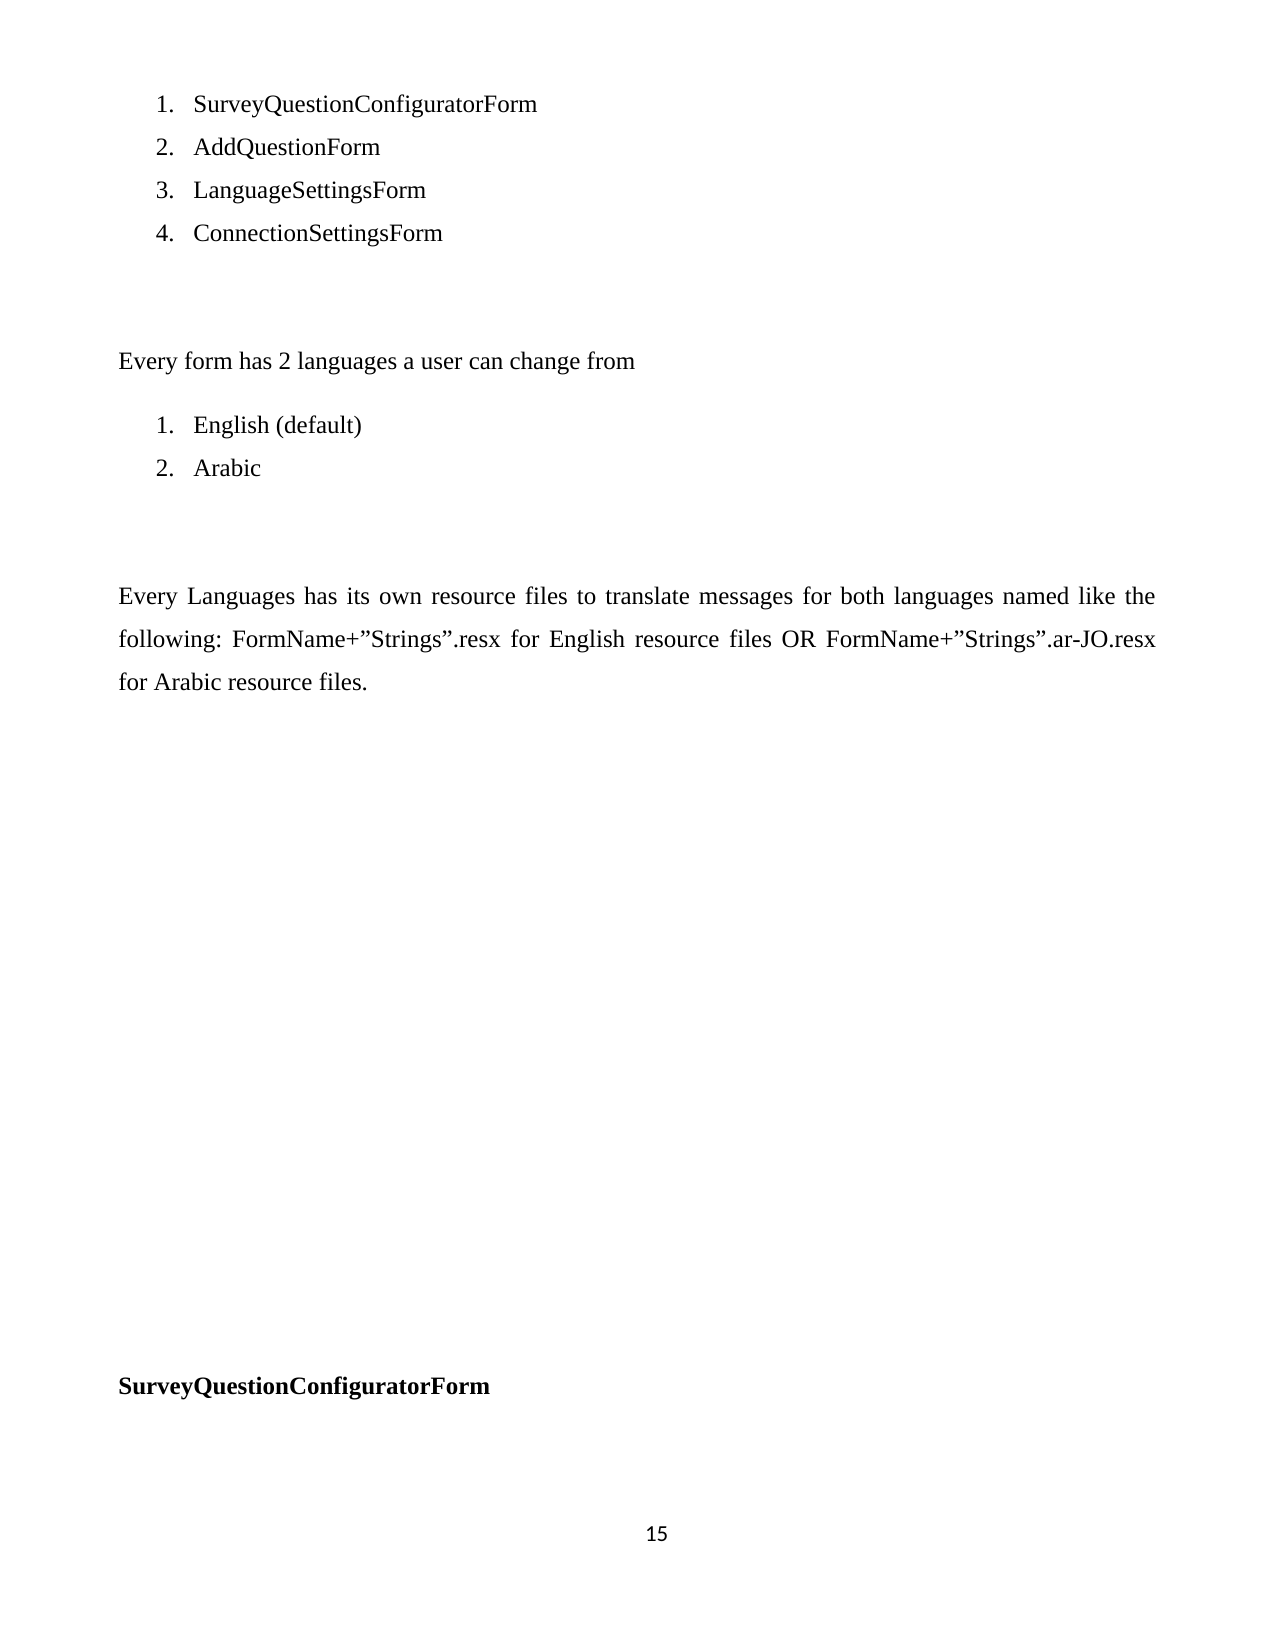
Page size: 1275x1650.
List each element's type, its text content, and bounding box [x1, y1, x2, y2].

list AddQuestionForm [156, 132, 1157, 161]
list Arabic [156, 453, 1157, 482]
text Every Languages has its own resource files to translate messages for both languages named like the following: FormName+”Strings”.resx for English resource files OR FormName+”Strings”.ar-JO.resx for Arabic resource files. [118, 581, 1157, 696]
list ConnectionSettingsForm [156, 218, 1157, 247]
list LanguageSettingsForm [156, 175, 1157, 204]
list SurveyQuestionConfiguratorForm [156, 89, 1157, 117]
text Every form has 2 languages a user can change from [118, 346, 1157, 375]
list English (default) [156, 410, 1157, 439]
text SurveyQuestionConfiguratorForm [118, 1371, 1157, 1399]
